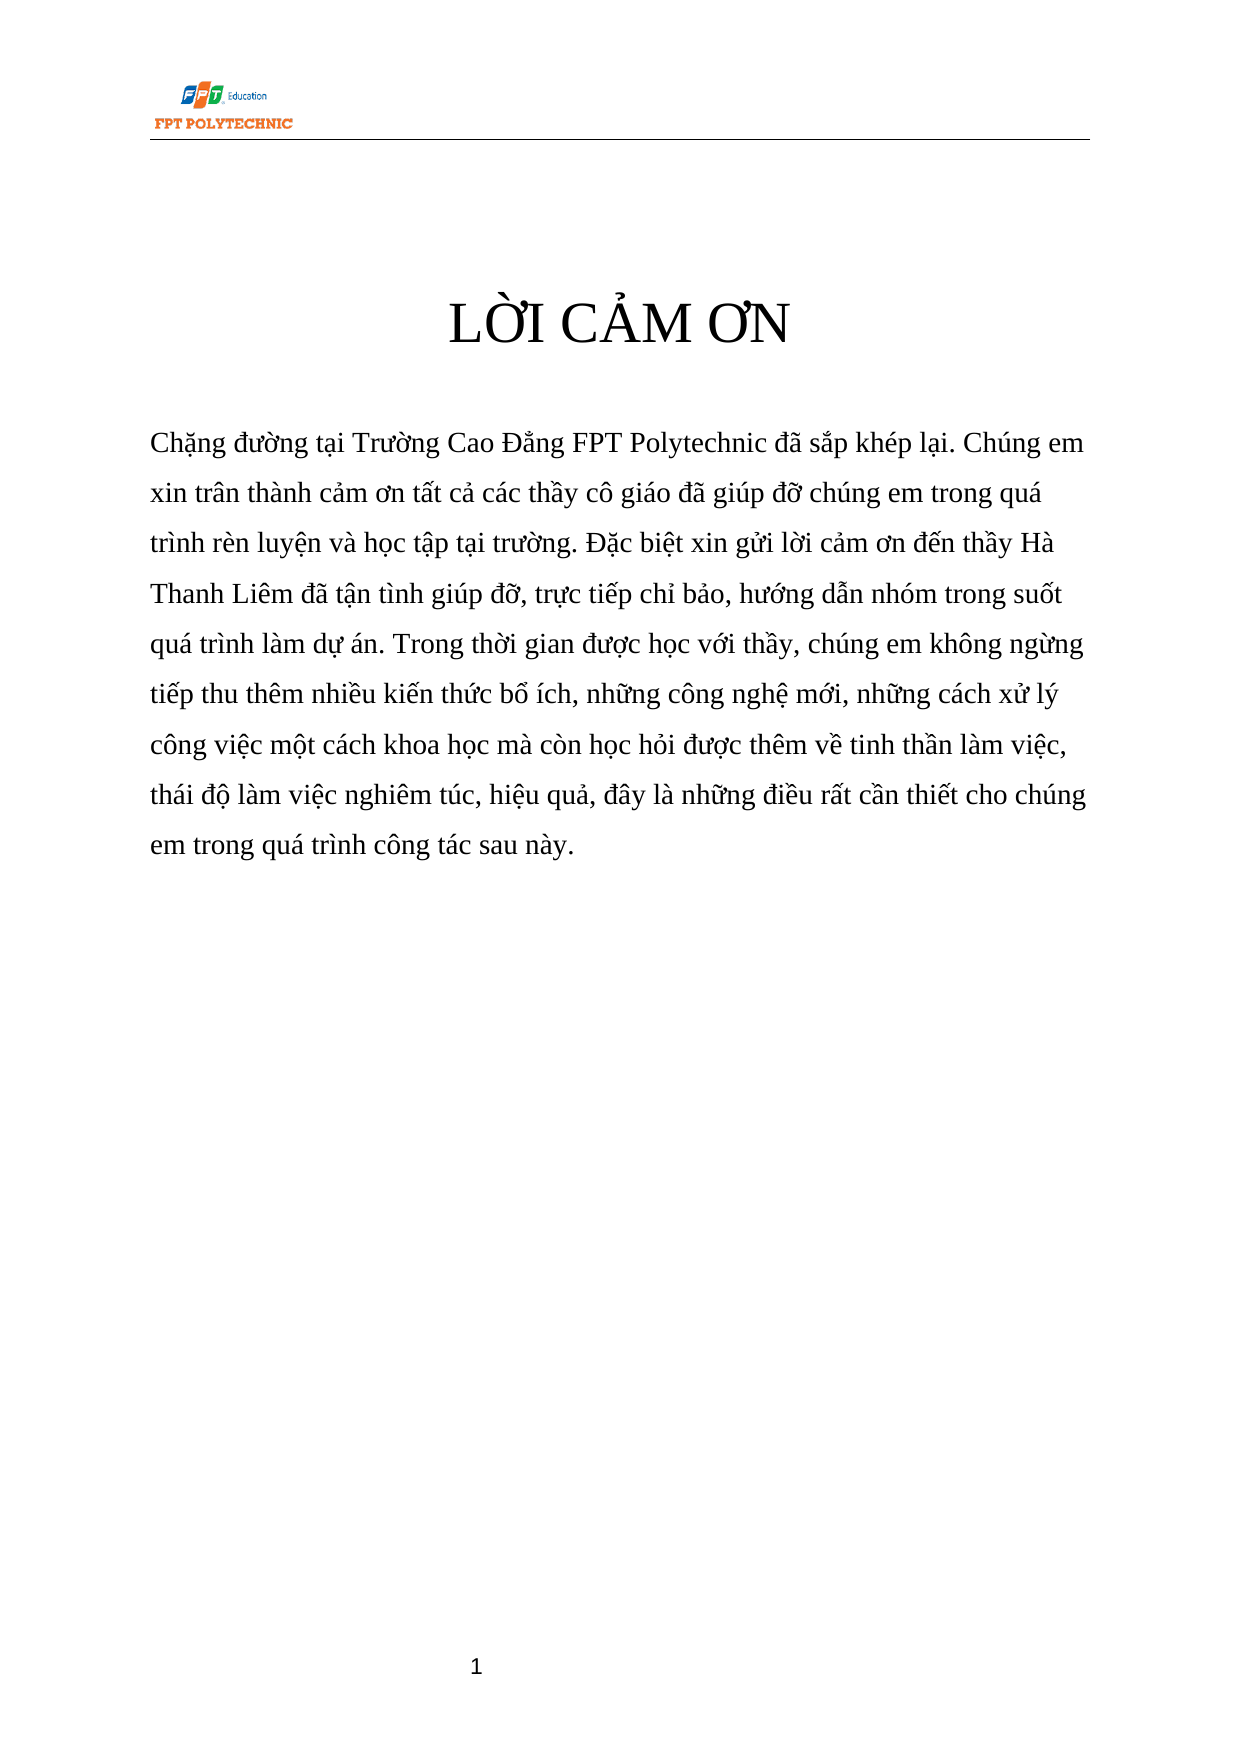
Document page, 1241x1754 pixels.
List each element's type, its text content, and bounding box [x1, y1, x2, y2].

text Chặng đường tại Trường Cao Đẳng FPT Polytechnic đã sắp khép lại. Chúng em xin trân thành cảm ơn tất cả các thầy cô giáo đã giúp đỡ chúng em trong quá trình rèn luyện và học tập tại trường. Đặc biệt xin gửi lời cảm ơn đến thầy Hà Thanh Liêm đã tận tình giúp đỡ, trực tiếp chỉ bảo, hướng dẫn nhóm trong suốt quá trình làm dự án. Trong thời gian được học với thầy, chúng em không ngừng tiếp thu thêm nhiều kiến thức bổ ích, những công nghệ mới, những cách xử lý công việc một cách khoa học mà còn học hỏi được thêm về tinh thần làm việc, thái độ làm việc nghiêm túc, hiệu quả, đây là những điều rất cần thiết cho chúng em trong quá trình công tác sau này. [150, 425, 1090, 861]
subtitle LỜI CẢM ƠN [150, 287, 1090, 354]
picture [150, 75, 297, 139]
